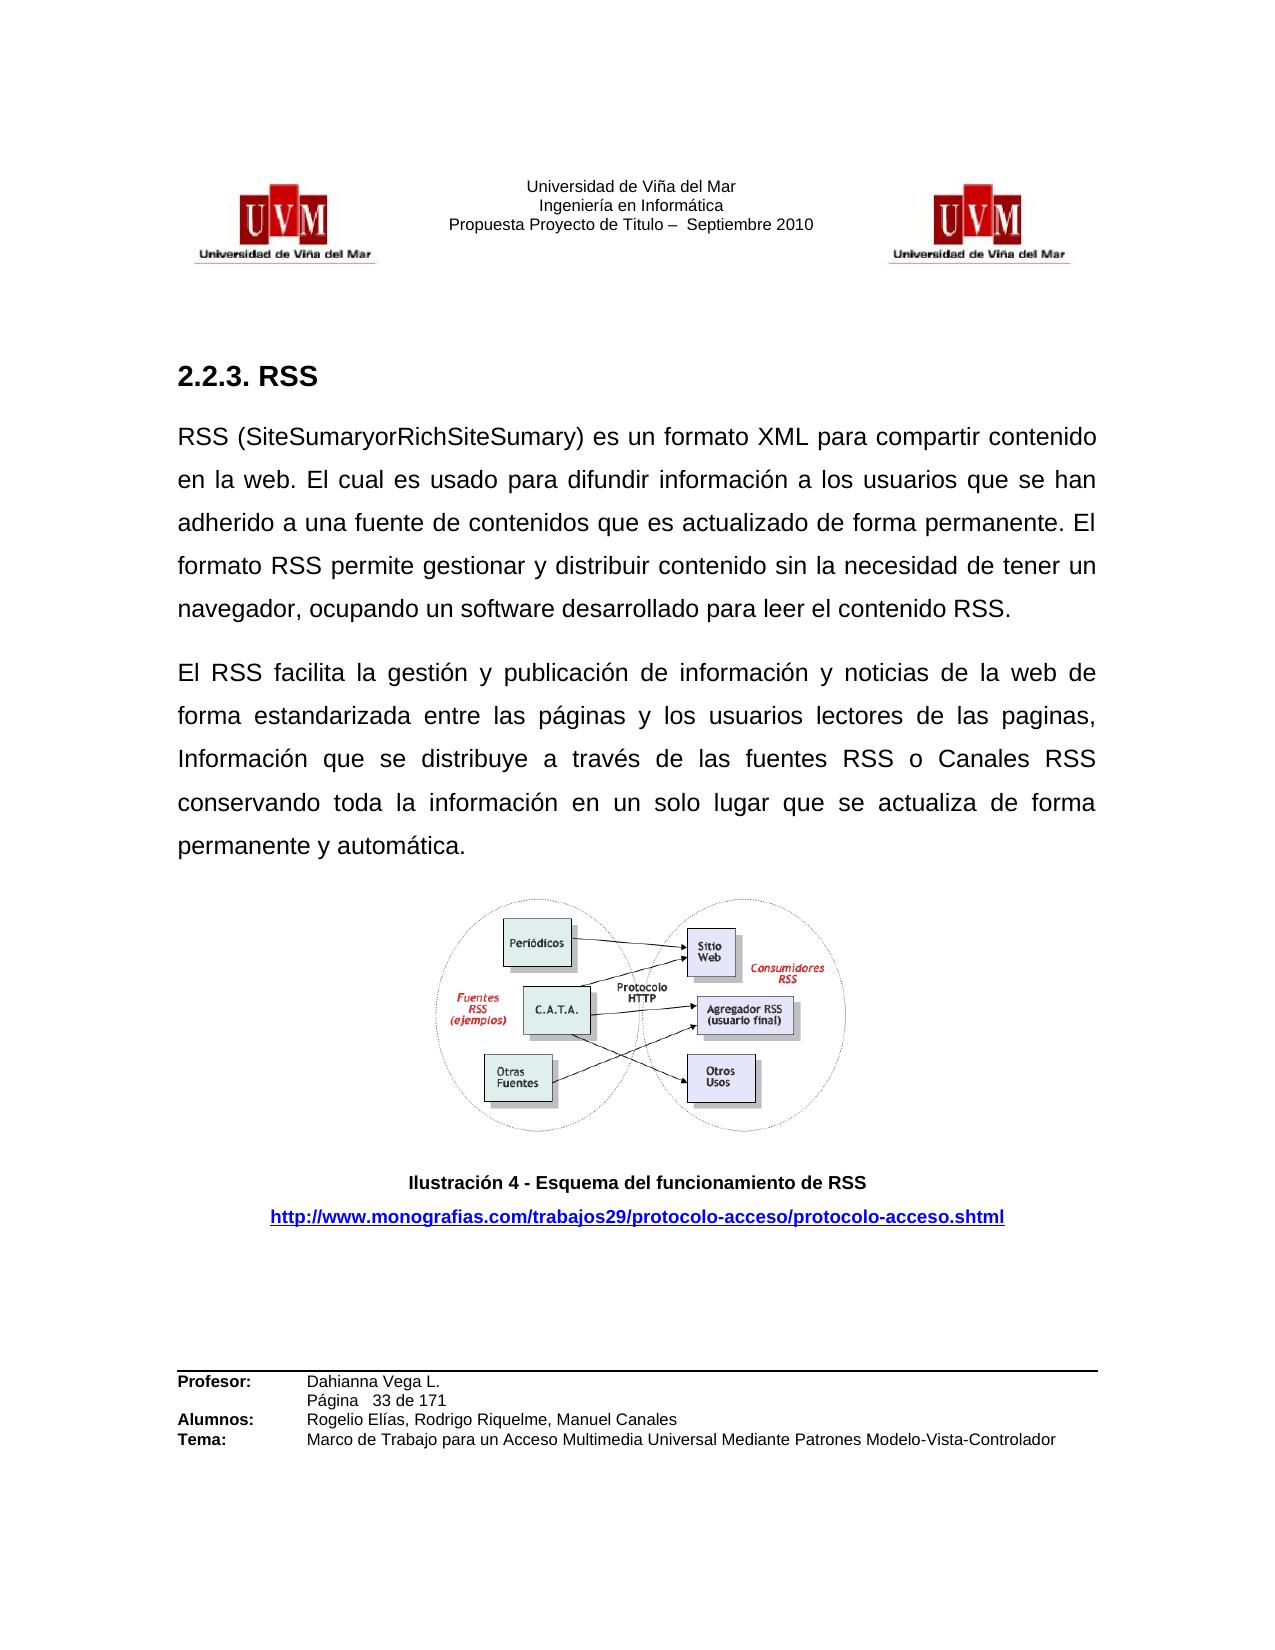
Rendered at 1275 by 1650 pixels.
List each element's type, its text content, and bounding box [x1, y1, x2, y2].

subtitle 2.2.3. RSS [177, 359, 1098, 392]
picture [871, 176, 1084, 267]
text RSS (SiteSumaryorRichSiteSumary) es un formato XML para compartir contenido en la web. El cual es usado para difundir información a los usuarios que se han adherido a una fuente de contenidos que es actualizado de forma permanente. El formato RSS permite gestionar y distribuir contenido sin la necesidad de tener un navegador, ocupando un software desarrollado para leer el contenido RSS. [177, 422, 1098, 623]
text El RSS facilita la gestión y publicación de información y noticias de la web de forma estandarizada entre las páginas y los usuarios lectores de las paginas, Información que se distribuye a través de las fuentes RSS o Canales RSS conservando toda la información en un solo lugar que se actualiza de forma permanente y automática. [177, 658, 1098, 859]
picture [177, 176, 390, 267]
text http://www.monografias.com/trabajos29/protocolo-acceso/protocolo-acceso.shtml [177, 1206, 1098, 1228]
picture [419, 894, 856, 1137]
text Ilustración 4 - Esquema del funcionamiento de RSS [177, 1172, 1098, 1193]
